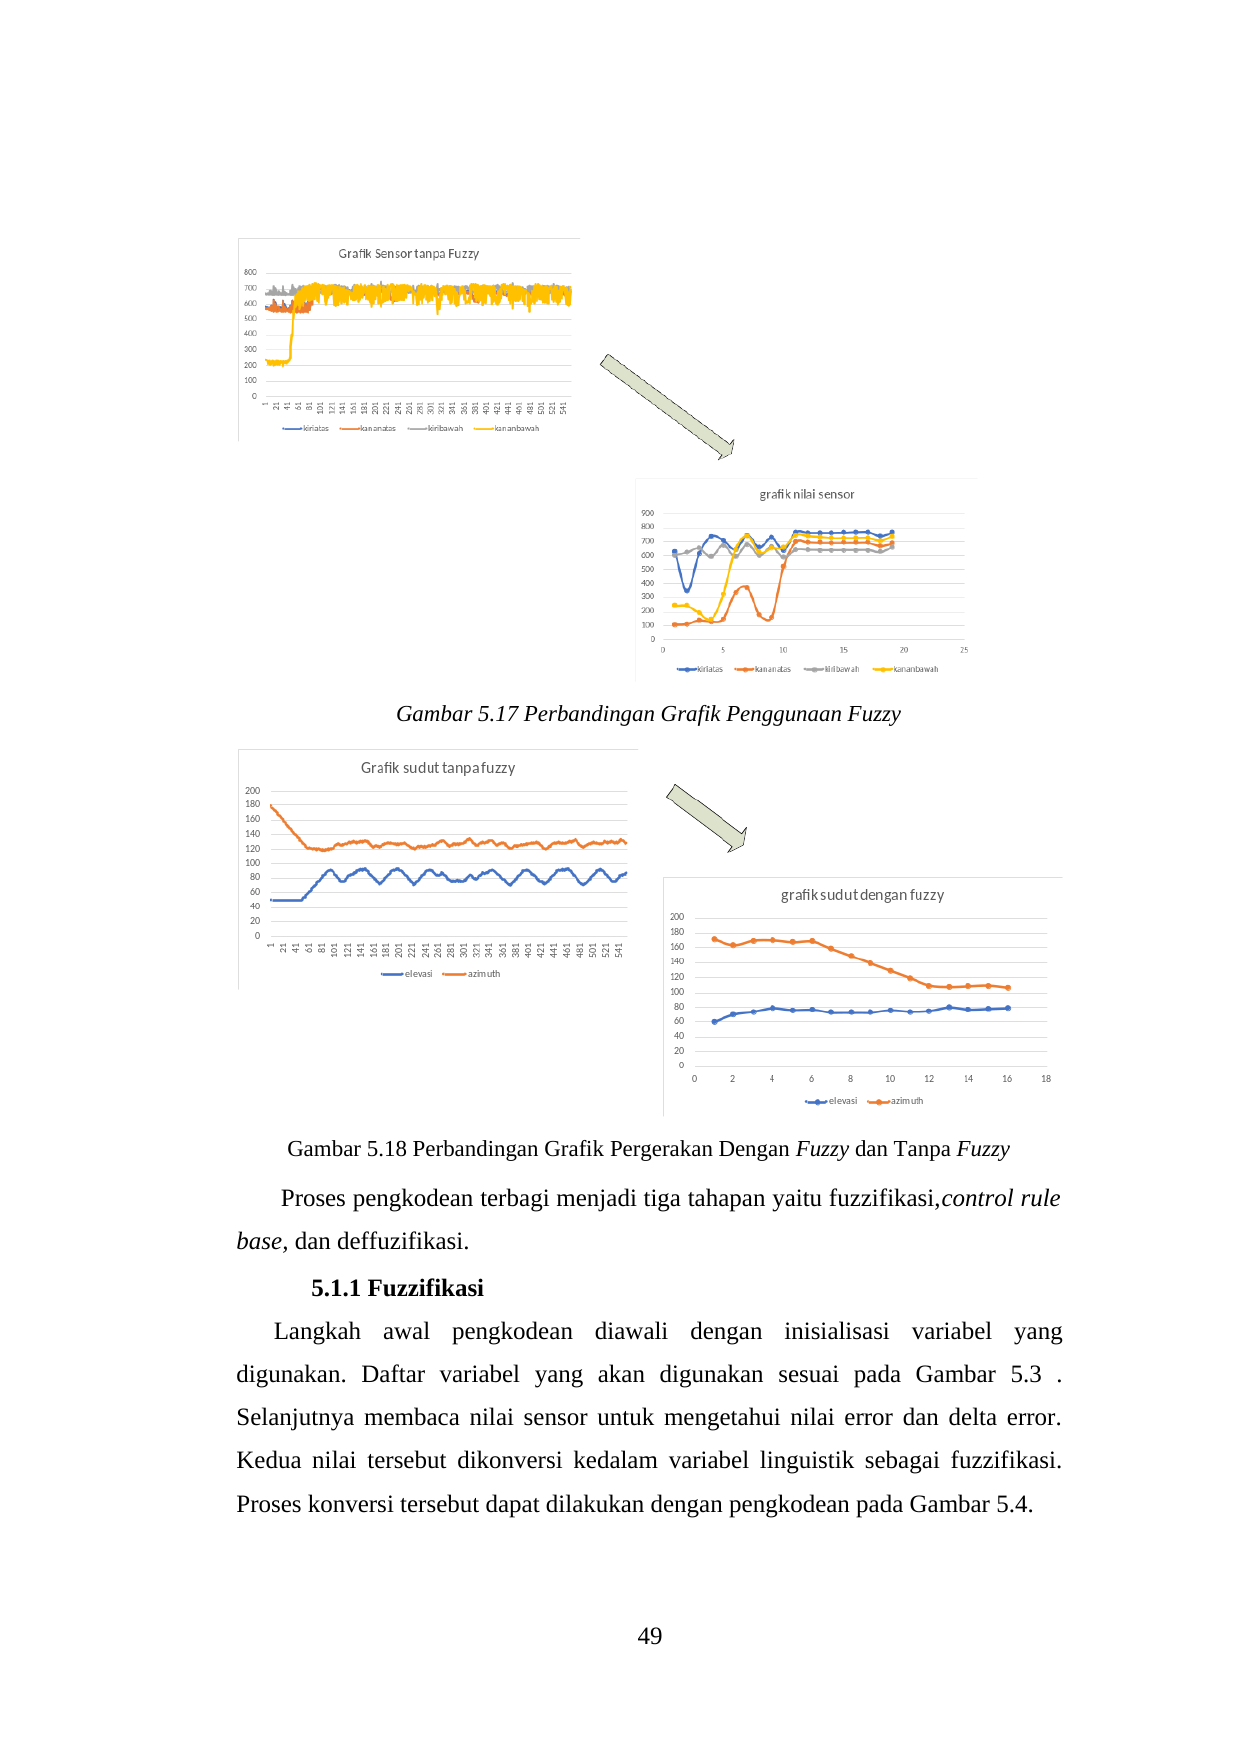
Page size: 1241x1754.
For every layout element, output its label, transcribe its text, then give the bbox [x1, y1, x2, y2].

text Gambar 5.1 Perbandingan Grafik Penggunaan Fuzzy [236, 700, 1063, 727]
text Langkah awal pengkodean diawali dengan inisialisasi variabel yang digunakan. Daftar variabel yang akan digunakan sesuai pada Gambar 5.3 . Selanjutnya membaca nilai sensor untuk mengetahui nilai error dan delta error. Kedua nilai tersebut dikonversi kedalam variabel linguistik sebagai fuzzifikasi. Proses konversi tersebut dapat dilakukan dengan pengkodean pada Gambar 5.4. [236, 1316, 1063, 1517]
text Gambar 5.2 Perbandingan Grafik Pergerakan Dengan Fuzzy dan Tanpa Fuzzy [236, 1135, 1063, 1162]
text Proses pengkodean terbagi menjadi tiga tahapan yaitu fuzzifikasi,control rule base, dan deffuzifikasi. [236, 1183, 1063, 1254]
subtitle Fuzzifikasi [311, 1273, 1063, 1302]
